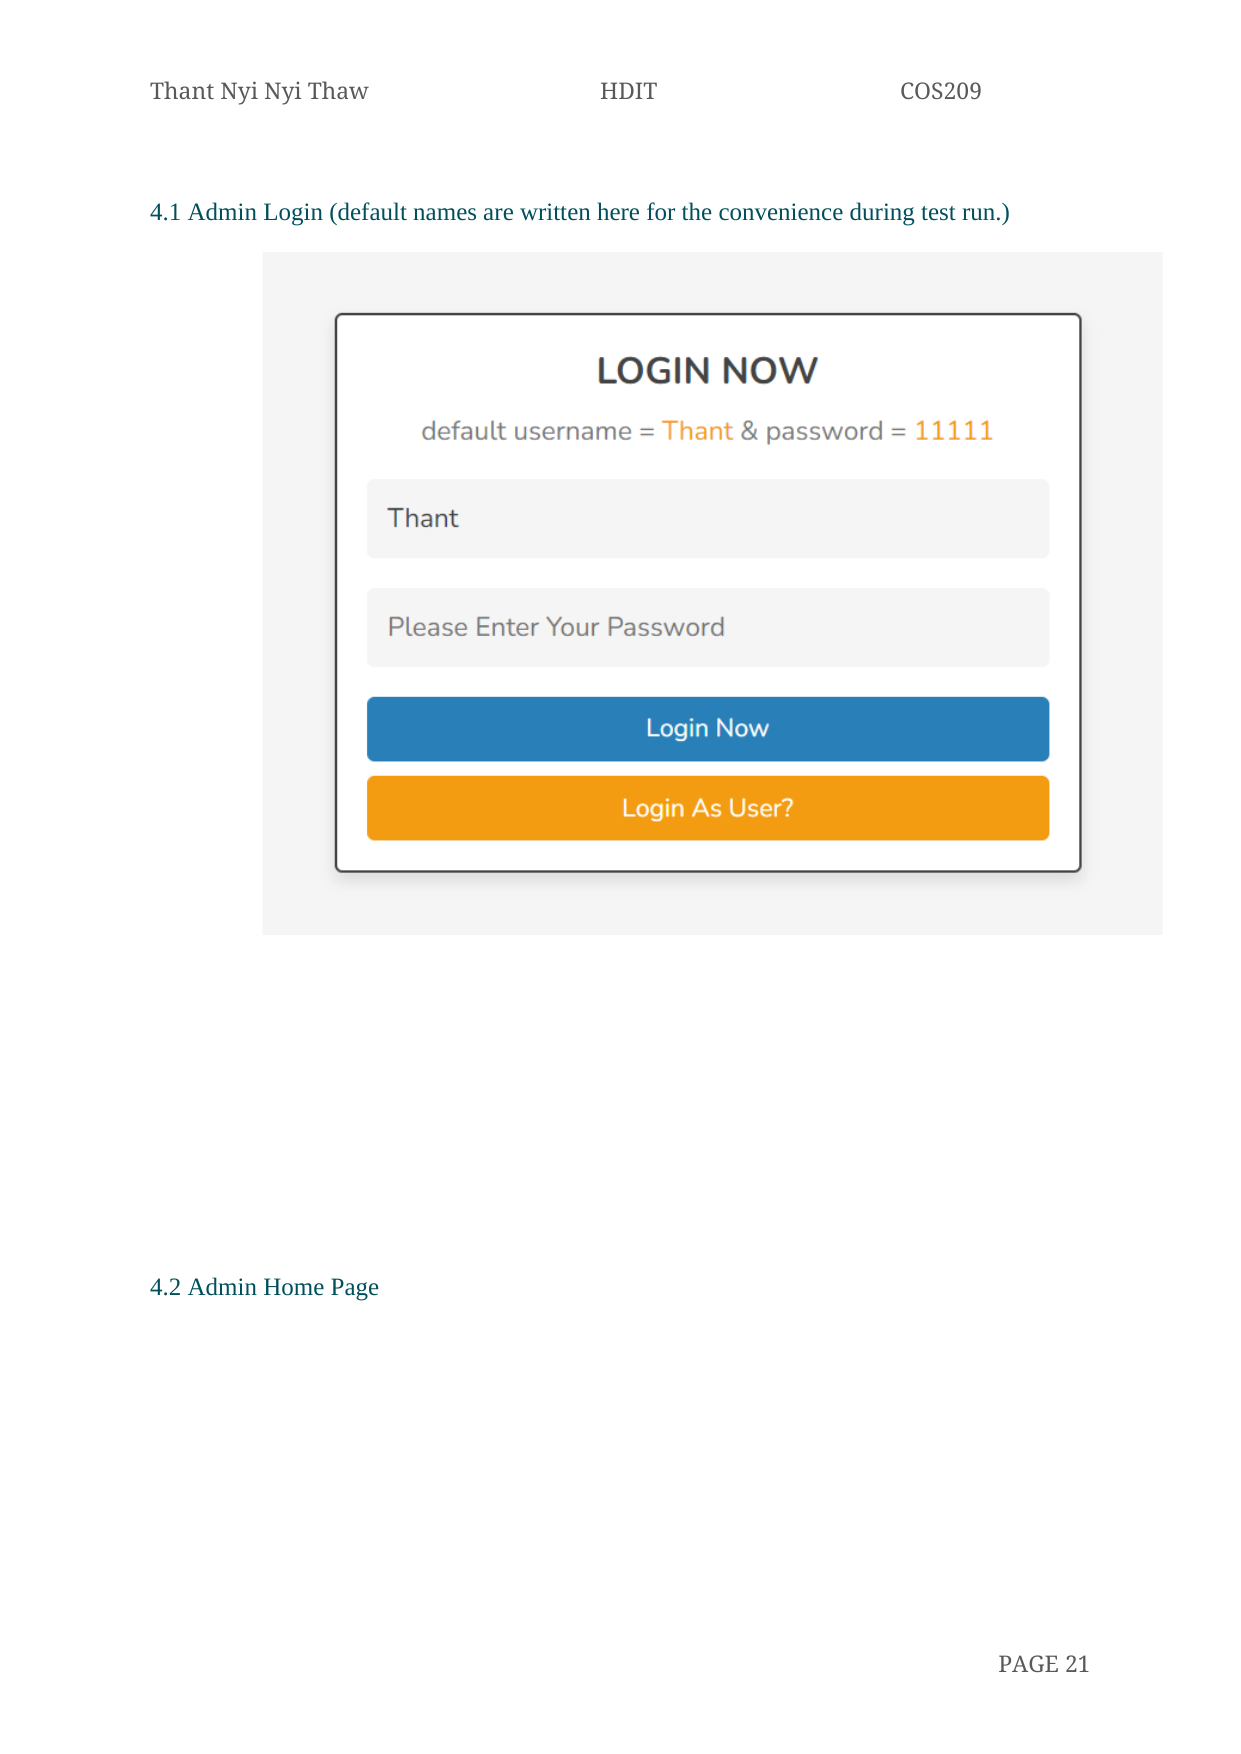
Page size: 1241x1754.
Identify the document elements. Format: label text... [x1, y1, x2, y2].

picture [262, 252, 1163, 935]
subtitle 4.1 Admin Login (default names are written here for the convenience during test run.) [150, 197, 1090, 226]
subtitle 4.2 Admin Home Page [150, 1272, 1090, 1301]
